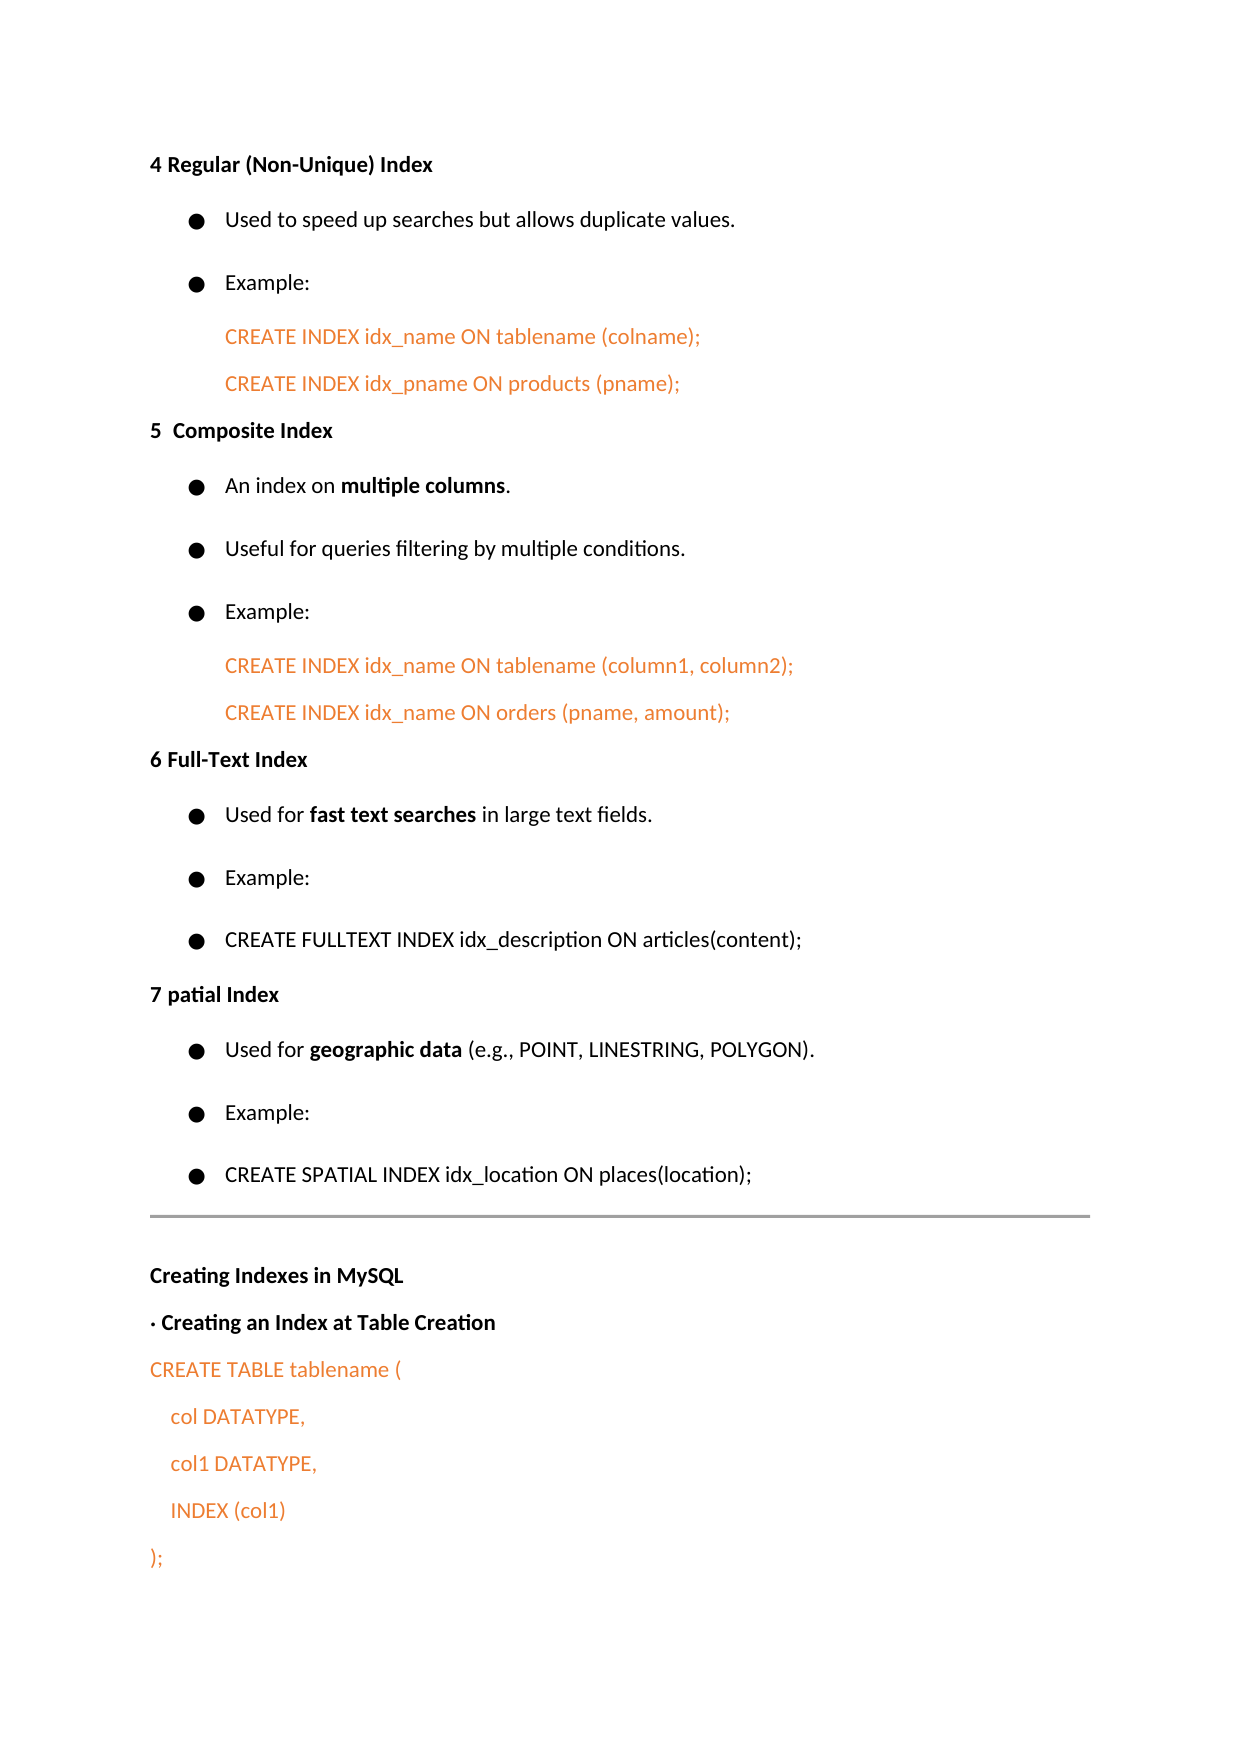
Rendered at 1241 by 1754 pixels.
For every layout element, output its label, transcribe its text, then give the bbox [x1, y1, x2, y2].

text 5️ Composite Index [150, 416, 1090, 444]
list Example: [187, 1089, 1090, 1132]
list CREATE SPATIAL INDEX idx_location ON places(location); [187, 1152, 1090, 1195]
list An index on multiple columns. [187, 463, 1090, 506]
list CREATE FULLTEXT INDEX idx_description ON articles(content); [187, 917, 1090, 960]
text INDEX (col1) [150, 1496, 1090, 1524]
list Example: [187, 854, 1090, 897]
text Creating Indexes in MySQL [150, 1262, 1090, 1290]
text CREATE INDEX idx_name ON tablename (column1, column2); [225, 651, 1090, 679]
text col1 DATATYPE, [150, 1449, 1090, 1477]
text col DATATYPE, [150, 1402, 1090, 1431]
list Used to speed up searches but allows duplicate values. [187, 197, 1090, 239]
list Used for fast text searches in large text fields. [187, 792, 1090, 834]
text CREATE INDEX idx_name ON tablename (colname); [225, 322, 1090, 350]
text CREATE INDEX idx_name ON orders (pname, amount); [225, 698, 1090, 726]
text 7️ patial Index [150, 980, 1090, 1008]
list Example: [187, 588, 1090, 631]
list Example: [187, 259, 1090, 302]
text 6️ Full-Text Index [150, 745, 1090, 773]
text CREATE TABLE tablename ( [150, 1356, 1090, 1384]
list Used for geographic data (e.g., POINT, LINESTRING, POLYGON). [187, 1027, 1090, 1069]
list Useful for queries filtering by multiple conditions. [187, 526, 1090, 568]
text 🔹 Creating an Index at Table Creation [150, 1308, 1090, 1337]
text CREATE INDEX idx_pname ON products (pname); [225, 369, 1090, 397]
text 4️ Regular (Non-Unique) Index [150, 150, 1090, 178]
text ); [150, 1543, 1090, 1571]
